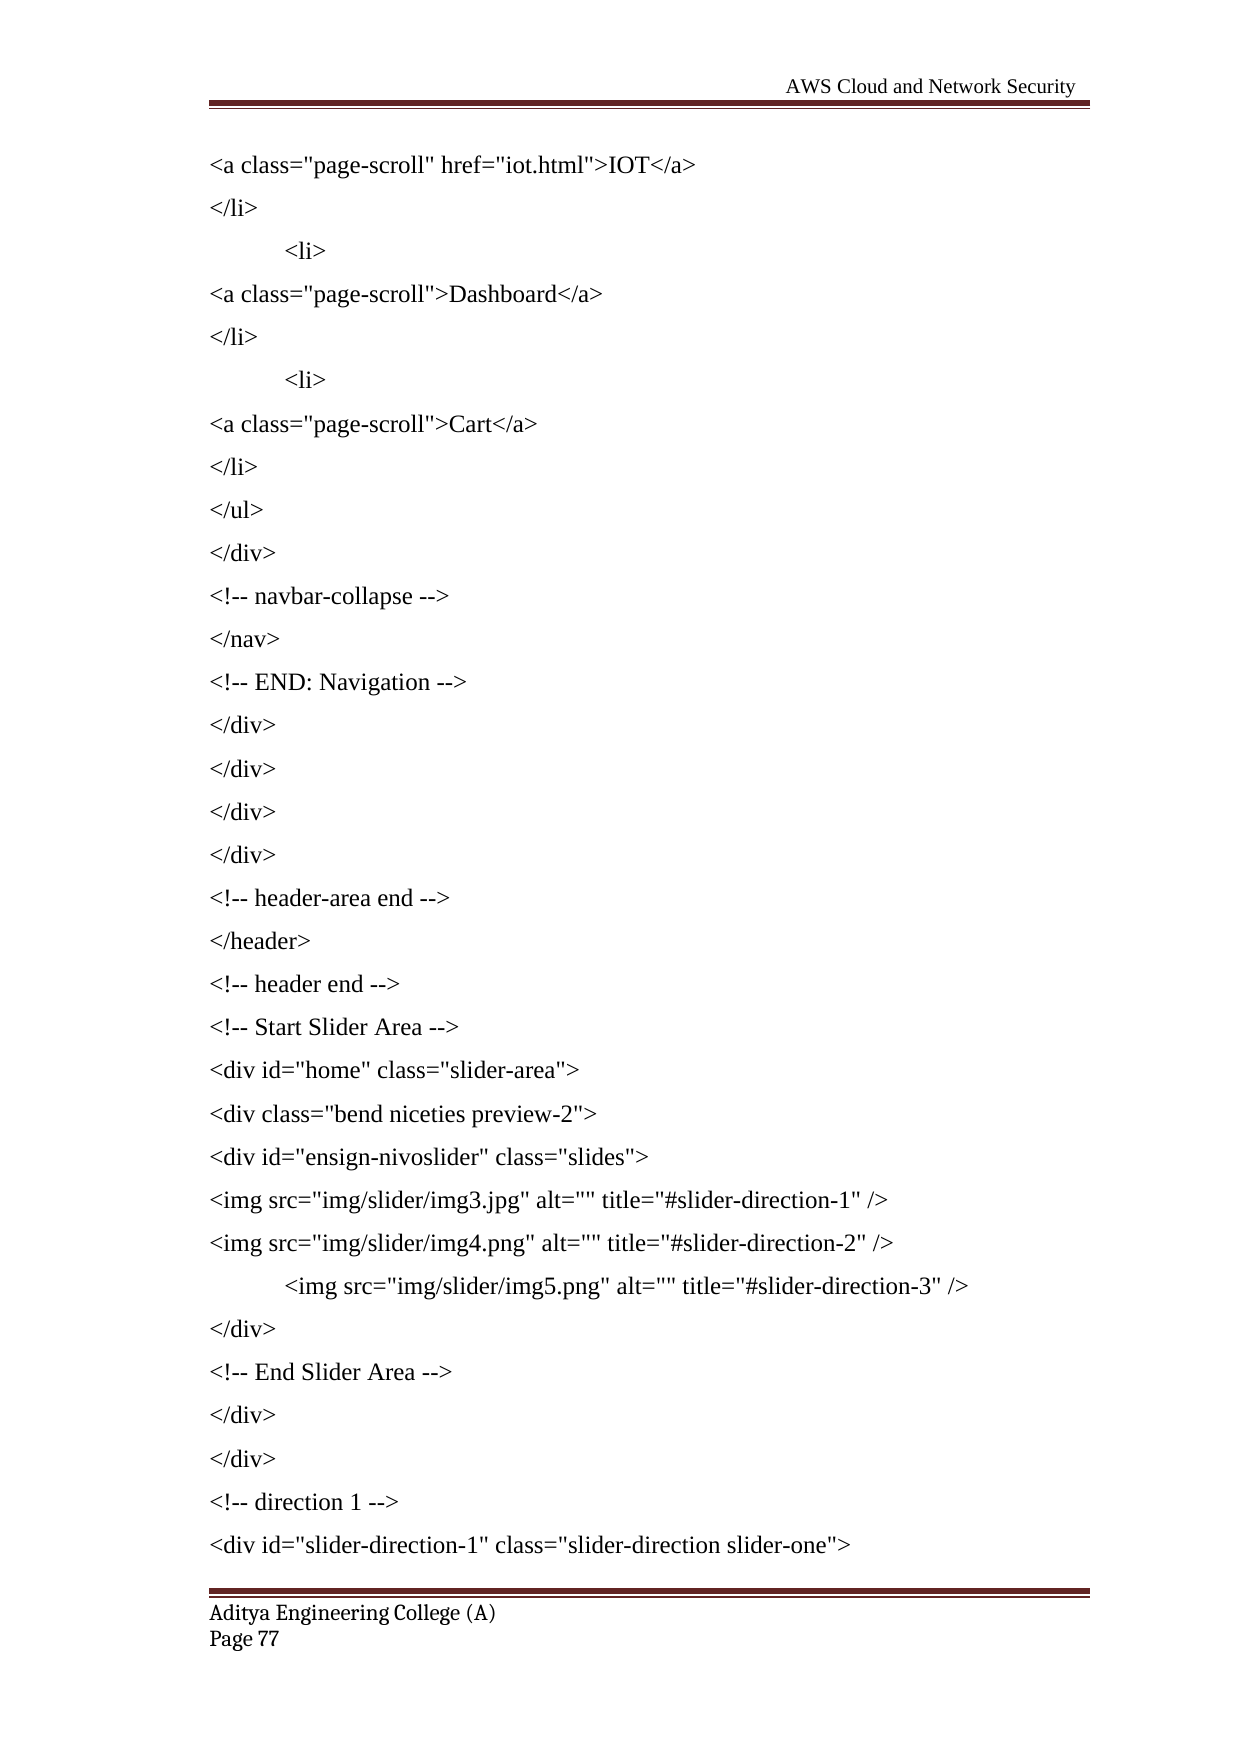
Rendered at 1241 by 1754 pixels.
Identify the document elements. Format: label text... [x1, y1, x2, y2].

text </div> [209, 538, 1090, 567]
text <!-- navbar-collapse --> [209, 581, 1090, 610]
text <a class="page-scroll">Cart</a> [209, 409, 1090, 437]
text <img src="img/slider/img5.png" alt="" title="#slider-direction-3" /> [209, 1271, 1090, 1300]
text </nav> [209, 624, 1090, 653]
text </li> [209, 452, 1090, 481]
text <!-- header end --> [209, 969, 1090, 998]
text </div> [209, 754, 1090, 782]
text <a class="page-scroll">Dashboard</a> [209, 279, 1090, 308]
text <!-- direction 1 --> [209, 1487, 1090, 1516]
text </div> [209, 797, 1090, 826]
text </li> [209, 322, 1090, 351]
text <a class="page-scroll" href="iot.html">IOT</a> [209, 150, 1090, 179]
text <li> [209, 366, 1090, 394]
text <!-- header-area end --> [209, 883, 1090, 912]
text </ul> [209, 495, 1090, 524]
text <li> [209, 236, 1090, 265]
text </div> [209, 1401, 1090, 1429]
text </div> [209, 1314, 1090, 1343]
text </li> [209, 193, 1090, 222]
text <div class="bend niceties preview-2"> [209, 1099, 1090, 1127]
text </div> [209, 711, 1090, 739]
text <!-- End Slider Area --> [209, 1357, 1090, 1386]
text <img src="img/slider/img3.jpg" alt="" title="#slider-direction-1" /> [209, 1185, 1090, 1214]
text <div id="ensign-nivoslider" class="slides"> [209, 1142, 1090, 1171]
text </header> [209, 926, 1090, 955]
text <!-- END: Navigation --> [209, 667, 1090, 696]
text <div id="slider-direction-1" class="slider-direction slider-one"> [209, 1530, 1090, 1559]
text <!-- Start Slider Area --> [209, 1012, 1090, 1041]
text </div> [209, 840, 1090, 869]
text <img src="img/slider/img4.png" alt="" title="#slider-direction-2" /> [209, 1228, 1090, 1257]
text </div> [209, 1444, 1090, 1472]
text <div id="home" class="slider-area"> [209, 1056, 1090, 1084]
